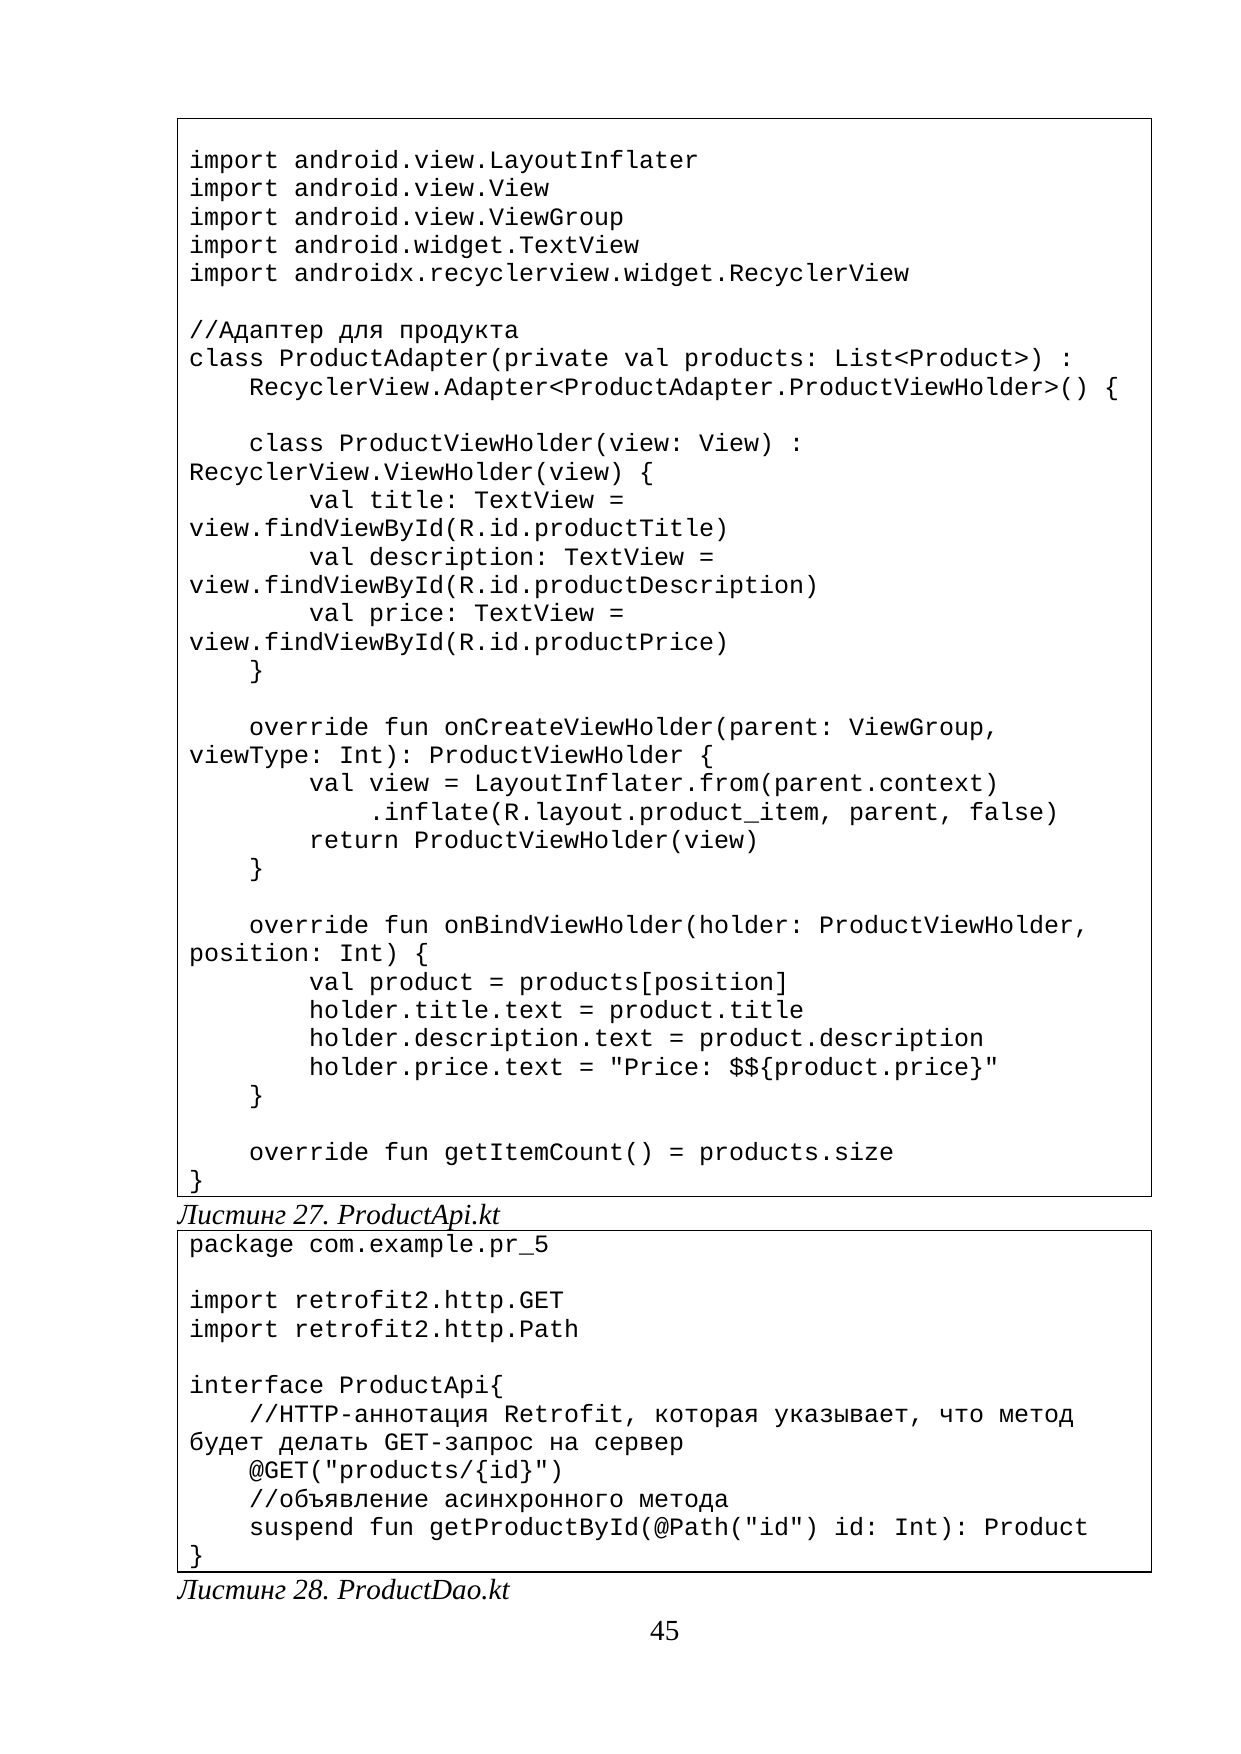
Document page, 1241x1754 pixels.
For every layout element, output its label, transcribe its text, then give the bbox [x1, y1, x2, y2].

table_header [178, 119, 1151, 1196]
text Листинг 27. ProductApi.kt [177, 1197, 1152, 1230]
text Листинг 28. ProductDao.kt [177, 1573, 1152, 1606]
table_header package com.example.pr_5 import retrofit2.http.GET import retrofit2.http.Path interface ProductApi{ //HTTP-аннотация Retrofit, которая указывает, что метод будет делать GET-запрос на сервер @GET("products/{id}") //объявление асинхронного метода suspend fun getProductById(@Path("id") id: Int): Product } [178, 1231, 1151, 1571]
